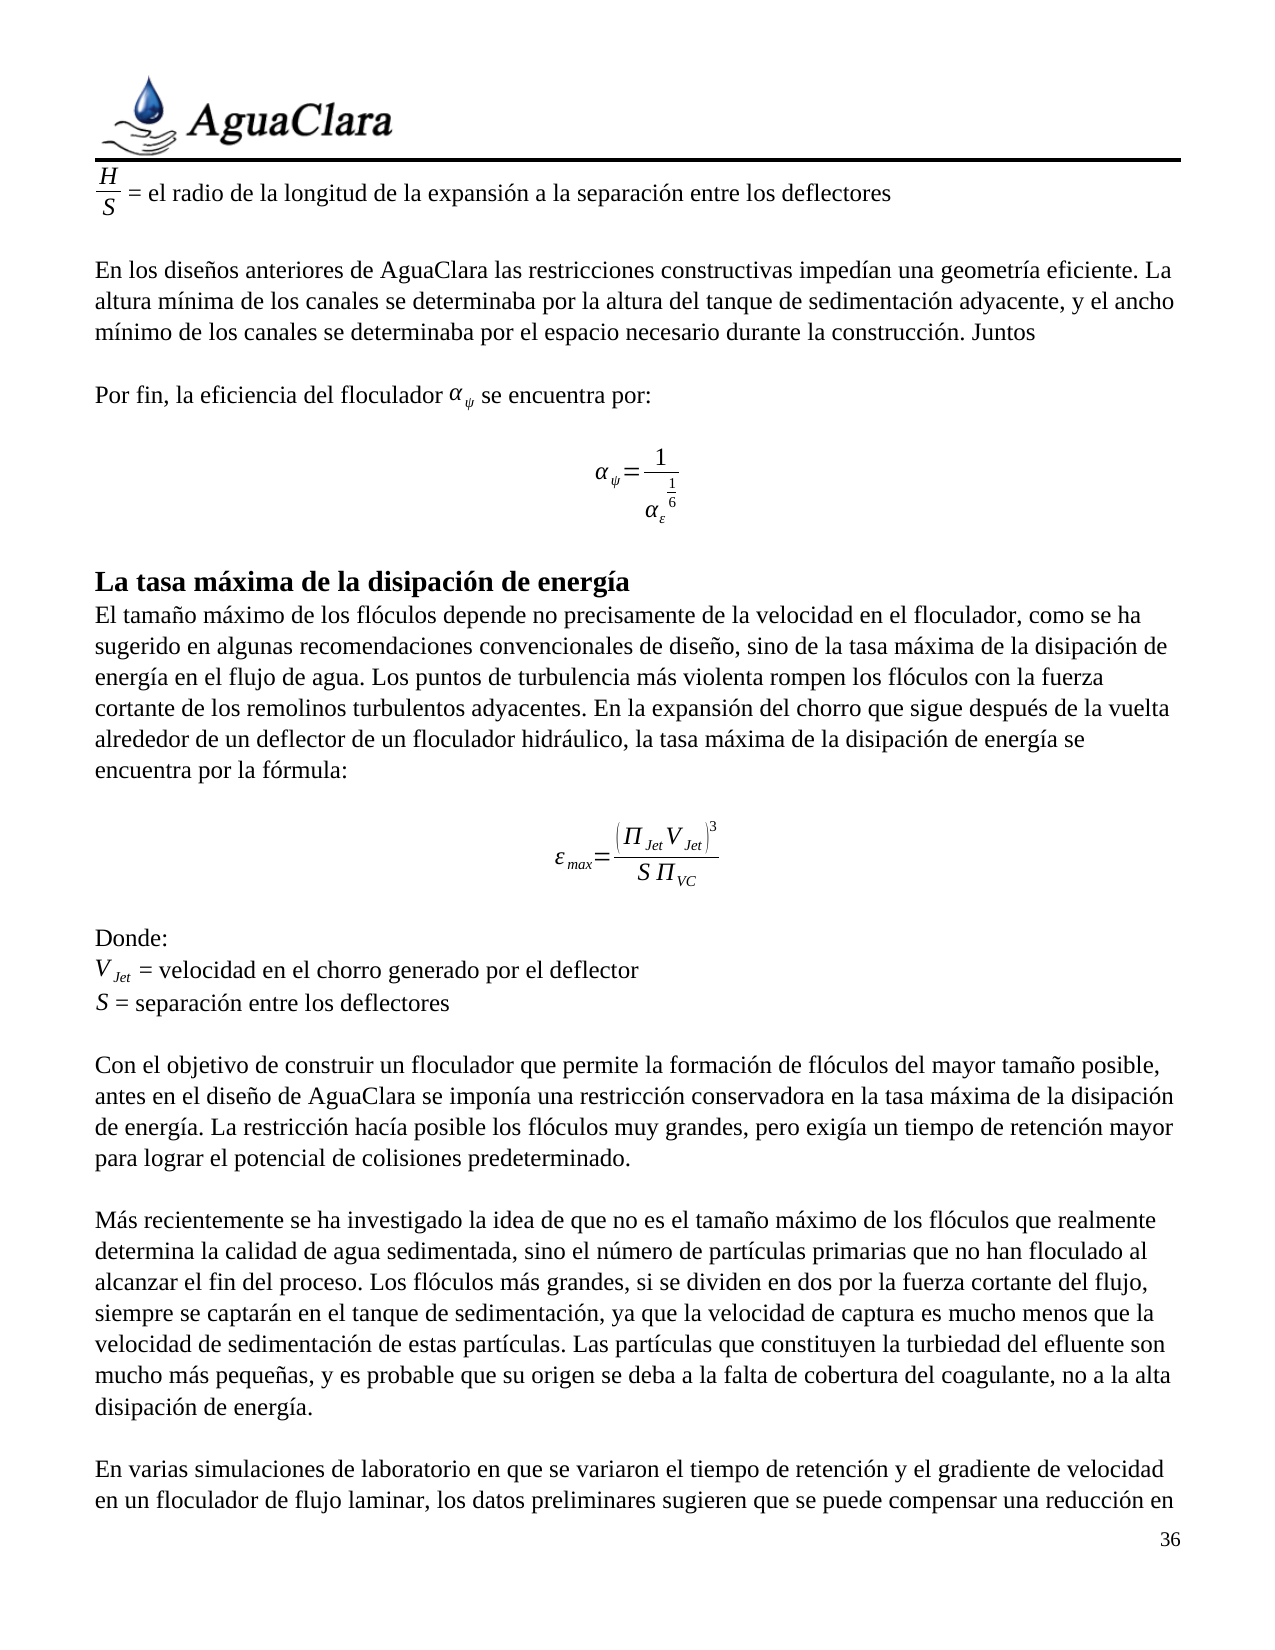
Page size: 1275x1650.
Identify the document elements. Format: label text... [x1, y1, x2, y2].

subtitle La tasa máxima de la disipación de energía [94, 564, 1181, 598]
text Por fin, la eficiencia del floculador se encuentra por: [94, 379, 1181, 410]
picture [94, 75, 412, 158]
text = velocidad en el chorro generado por el deflector [94, 954, 1181, 986]
text En los diseños anteriores de AguaClara las restricciones constructivas impedían una geometría eficiente. La altura mínima de los canales se determinaba por la altura del tanque de sedimentación adyacente, y el ancho mínimo de los canales se determinaba por el espacio necesario durante la construcción. Juntos [94, 255, 1181, 346]
text = separación entre los deflectores [94, 988, 1181, 1017]
text Donde: [94, 923, 1181, 952]
text Más recientemente se ha investigado la idea de que no es el tamaño máximo de los flóculos que realmente determina la calidad de agua sedimentada, sino el número de partículas primarias que no han floculado al alcanzar el fin del proceso. Los flóculos más grandes, si se dividen en dos por la fuerza cortante del flujo, siempre se captarán en el tanque de sedimentación, ya que la velocidad de captura es mucho menos que la velocidad de sedimentación de estas partículas. Las partículas que constituyen la turbiedad del efluente son mucho más pequeñas, y es probable que su origen se deba a la falta de cobertura del coagulante, no a la alta disipación de energía. [94, 1205, 1181, 1420]
text = el radio de la longitud de la expansión a la separación entre los deflectores [94, 162, 1181, 221]
text Con el objetivo de construir un floculador que permite la formación de flóculos del mayor tamaño posible, antes en el diseño de AguaClara se imponía una restricción conservadora en la tasa máxima de la disipación de energía. La restricción hacía posible los flóculos muy grandes, pero exigía un tiempo de retención mayor para lograr el potencial de colisiones predeterminado. [94, 1050, 1181, 1172]
text El tamaño máximo de los flóculos depende no precisamente de la velocidad en el floculador, como se ha sugerido en algunas recomendaciones convencionales de diseño, sino de la tasa máxima de la disipación de energía en el flujo de agua. Los puntos de turbulencia más violenta rompen los flóculos con la fuerza cortante de los remolinos turbulentos adyacentes. En la expansión del chorro que sigue después de la vuelta alrededor de un deflector de un floculador hidráulico, la tasa máxima de la disipación de energía se encuentra por la fórmula: [94, 600, 1181, 784]
